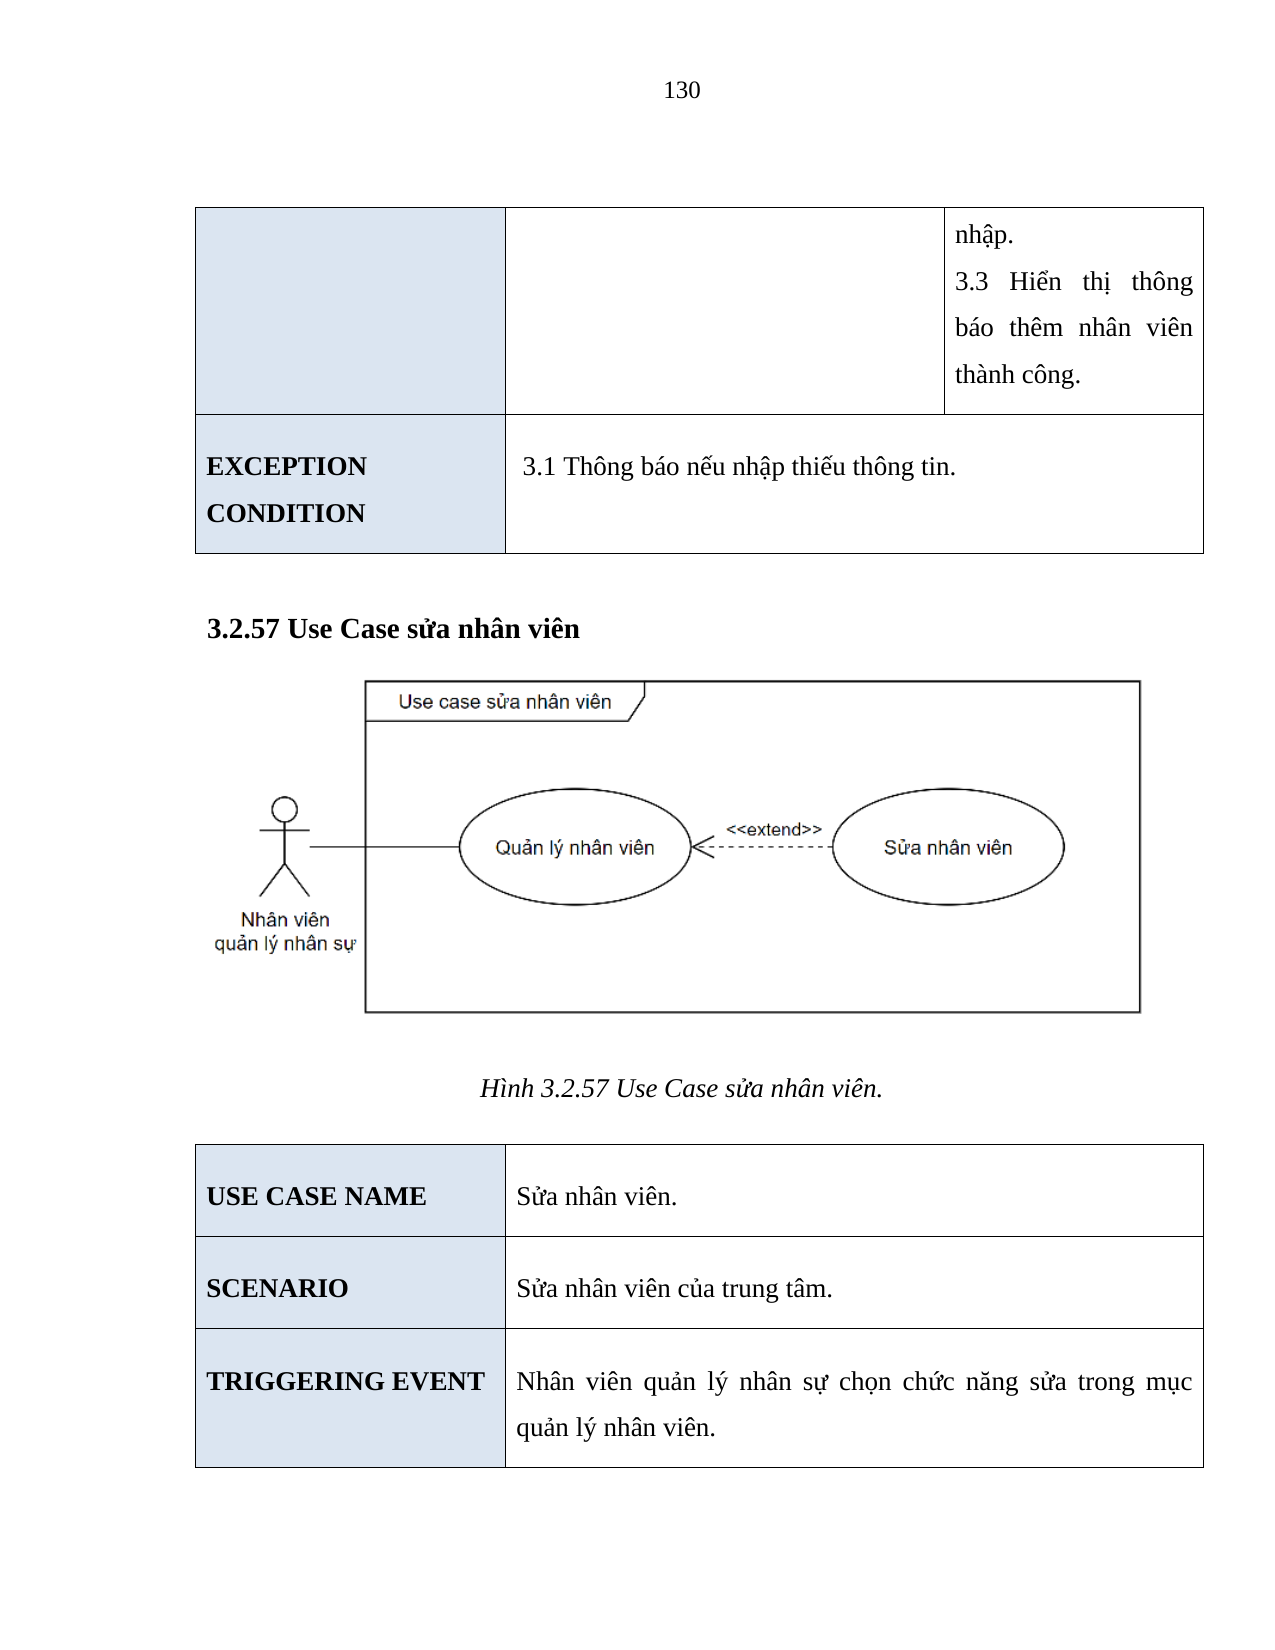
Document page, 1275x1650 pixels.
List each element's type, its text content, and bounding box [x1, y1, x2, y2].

text Hình 3.2.57 Use Case sửa nhân viên. [207, 1072, 1157, 1103]
table_cell Sửa nhân viên của trung tâm. [506, 1237, 1203, 1328]
table_header Sửa nhân viên. [506, 1145, 1203, 1236]
table_cell SCENARIO [196, 1237, 505, 1328]
table_header USE CASE NAME [196, 1145, 505, 1236]
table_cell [506, 208, 944, 414]
table_cell TRIGGERING EVENT [196, 1329, 505, 1467]
subtitle 3.2.57 Use Case sửa nhân viên [207, 612, 1157, 645]
picture [206, 661, 1157, 1033]
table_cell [945, 208, 1203, 414]
table_cell Nhân viên quản lý nhân sự chọn chức năng sửa trong mục quản lý nhân viên. [506, 1329, 1203, 1467]
table_cell EXCEPTION CONDITION [196, 415, 505, 553]
table_cell 3.1 Thông báo nếu nhập thiếu thông tin. [506, 415, 1203, 553]
